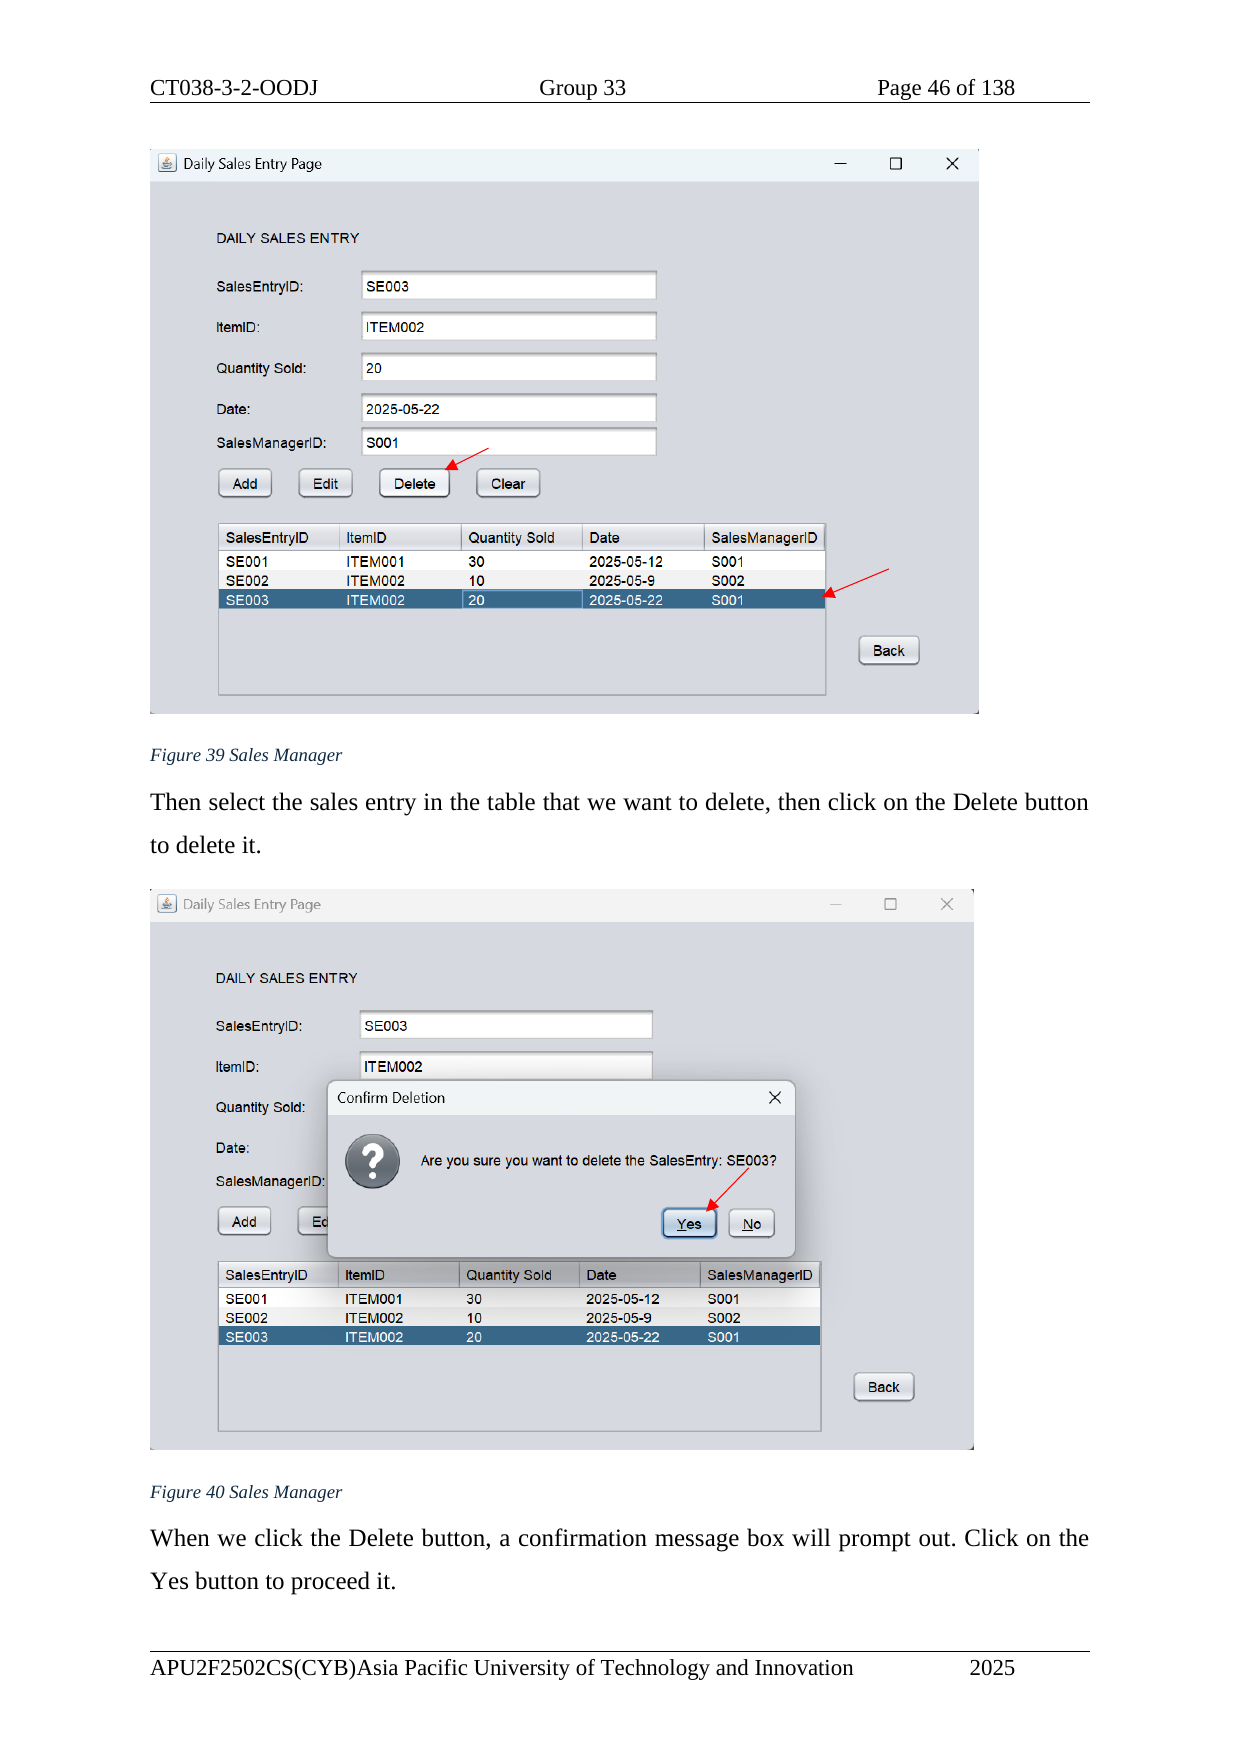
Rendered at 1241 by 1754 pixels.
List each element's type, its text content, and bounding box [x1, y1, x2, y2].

text Then select the sales entry in the table that we want to delete, then click on the Delete button to delete it. [150, 787, 1090, 858]
text Figure 40 Sales Manager [150, 1481, 1090, 1502]
picture [150, 149, 979, 714]
text When we click the Delete button, a confirmation message box will prompt out. Click on the Yes button to proceed it. [150, 1523, 1090, 1595]
picture [150, 889, 974, 1450]
text Figure 39 Sales Manager [150, 744, 1090, 766]
